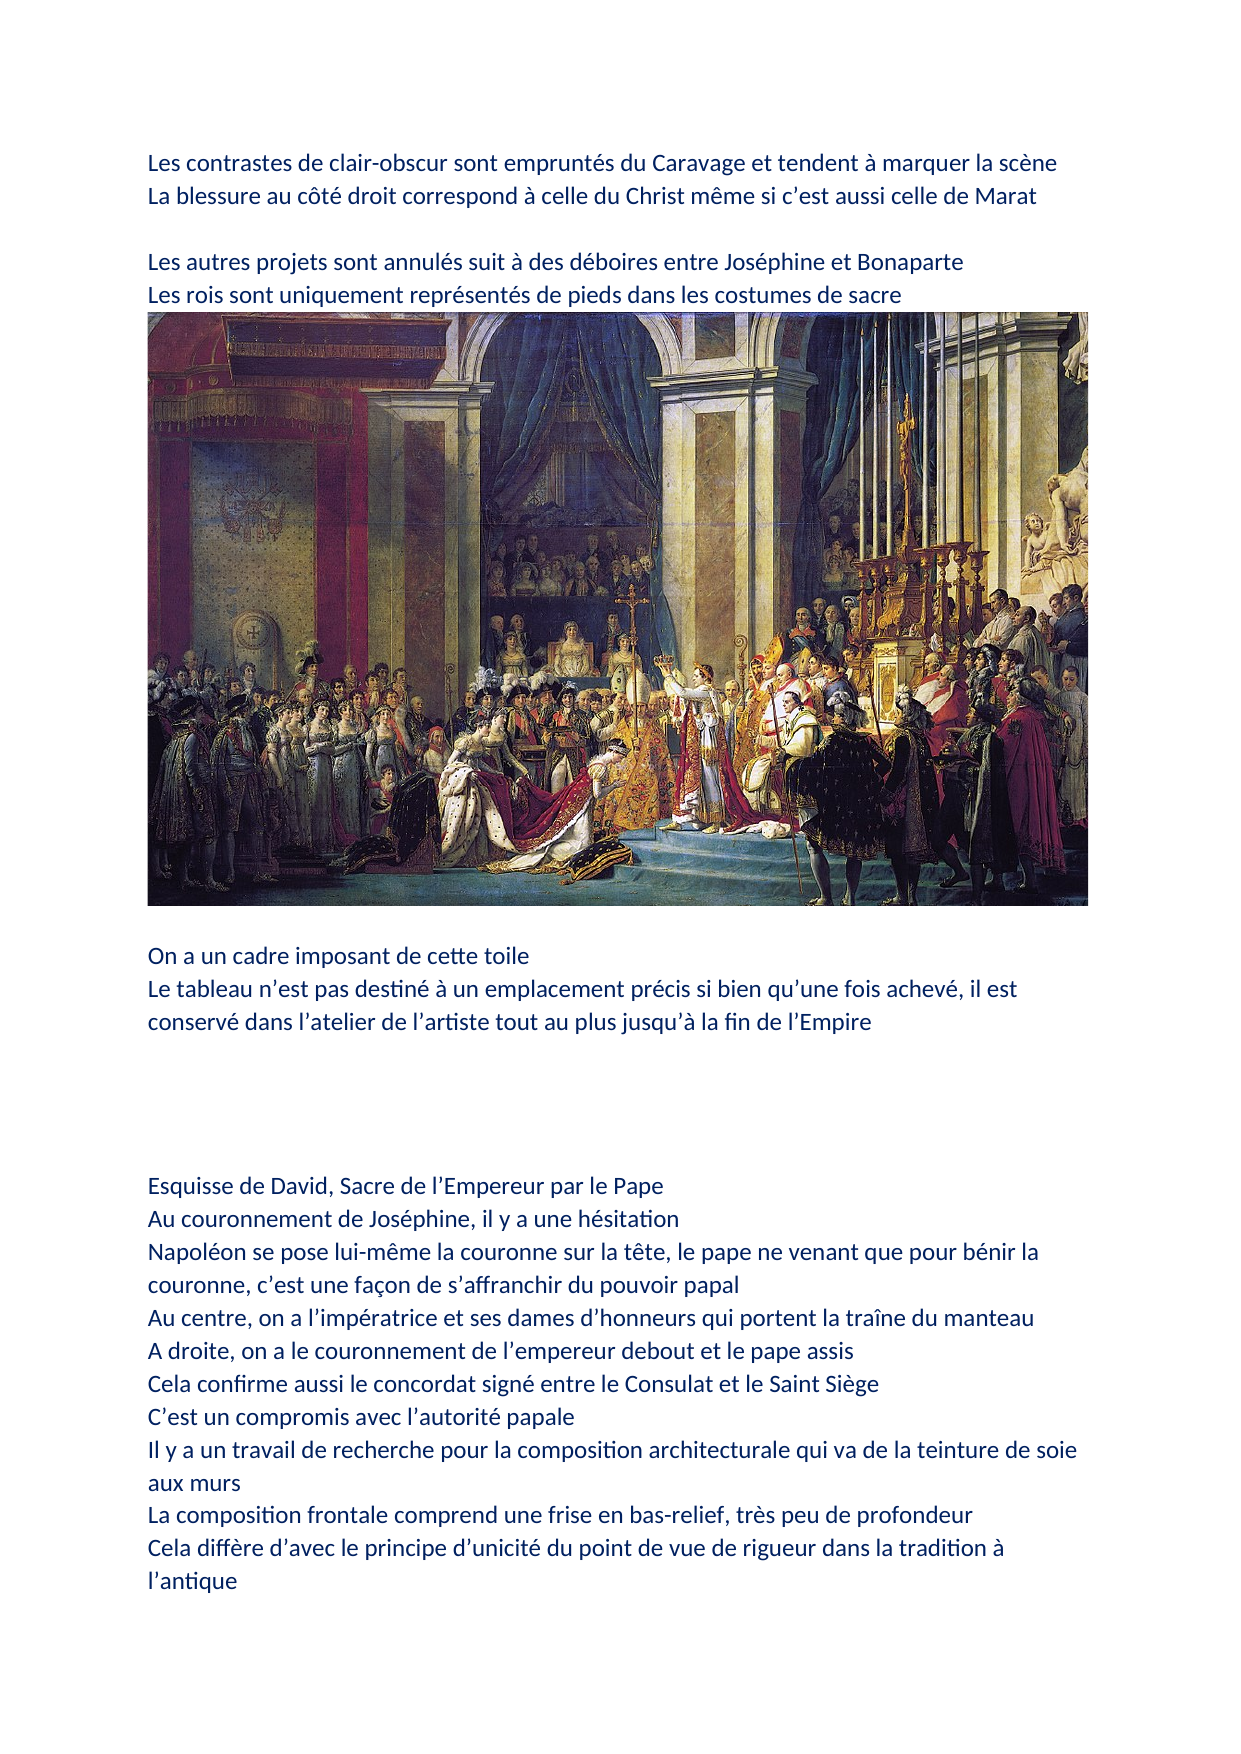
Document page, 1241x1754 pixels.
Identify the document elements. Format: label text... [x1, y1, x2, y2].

text Les contrastes de clair-obscur sont empruntés du Caravage et tendent à marquer la scène [148, 148, 1093, 178]
text A droite, on a le couronnement de l’empereur debout et le pape assis [148, 1335, 1093, 1366]
text Napoléon se pose lui-même la couronne sur la tête, le pape ne venant que pour bénir la couronne, c’est une façon de s’affranchir du pouvoir papal [148, 1236, 1093, 1300]
text La blessure au côté droit correspond à celle du Christ même si c’est aussi celle de Marat [148, 181, 1093, 211]
text Au couronnement de Joséphine, il y a une hésitation [148, 1203, 1093, 1234]
text Les autres projets sont annulés suit à des déboires entre Joséphine et Bonaparte [148, 246, 1093, 277]
picture [147, 312, 1088, 906]
text La composition frontale comprend une frise en bas-relief, très peu de profondeur [148, 1499, 1093, 1530]
text Il y a un travail de recherche pour la composition architecturale qui va de la teinture de soie aux murs [148, 1434, 1093, 1497]
text C’est un compromis avec l’autorité papale [148, 1401, 1093, 1431]
text Le tableau n’est pas destiné à un emplacement précis si bien qu’une fois achevé, il est conservé dans l’atelier de l’artiste tout au plus jusqu’à la fin de l’Empire [148, 973, 1093, 1036]
text Les rois sont uniquement représentés de pieds dans les costumes de sacre [148, 279, 1093, 310]
text Cela diffère d’avec le principe d’unicité du point de vue de rigueur dans la tradition à l’antique [148, 1532, 1093, 1596]
text Cela confirme aussi le concordat signé entre le Consulat et le Saint Siège [148, 1368, 1093, 1398]
text Esquisse de David, Sacre de l’Empereur par le Pape [148, 1170, 1093, 1201]
text Au centre, on a l’impératrice et ses dames d’honneurs qui portent la traîne du manteau [148, 1302, 1093, 1333]
